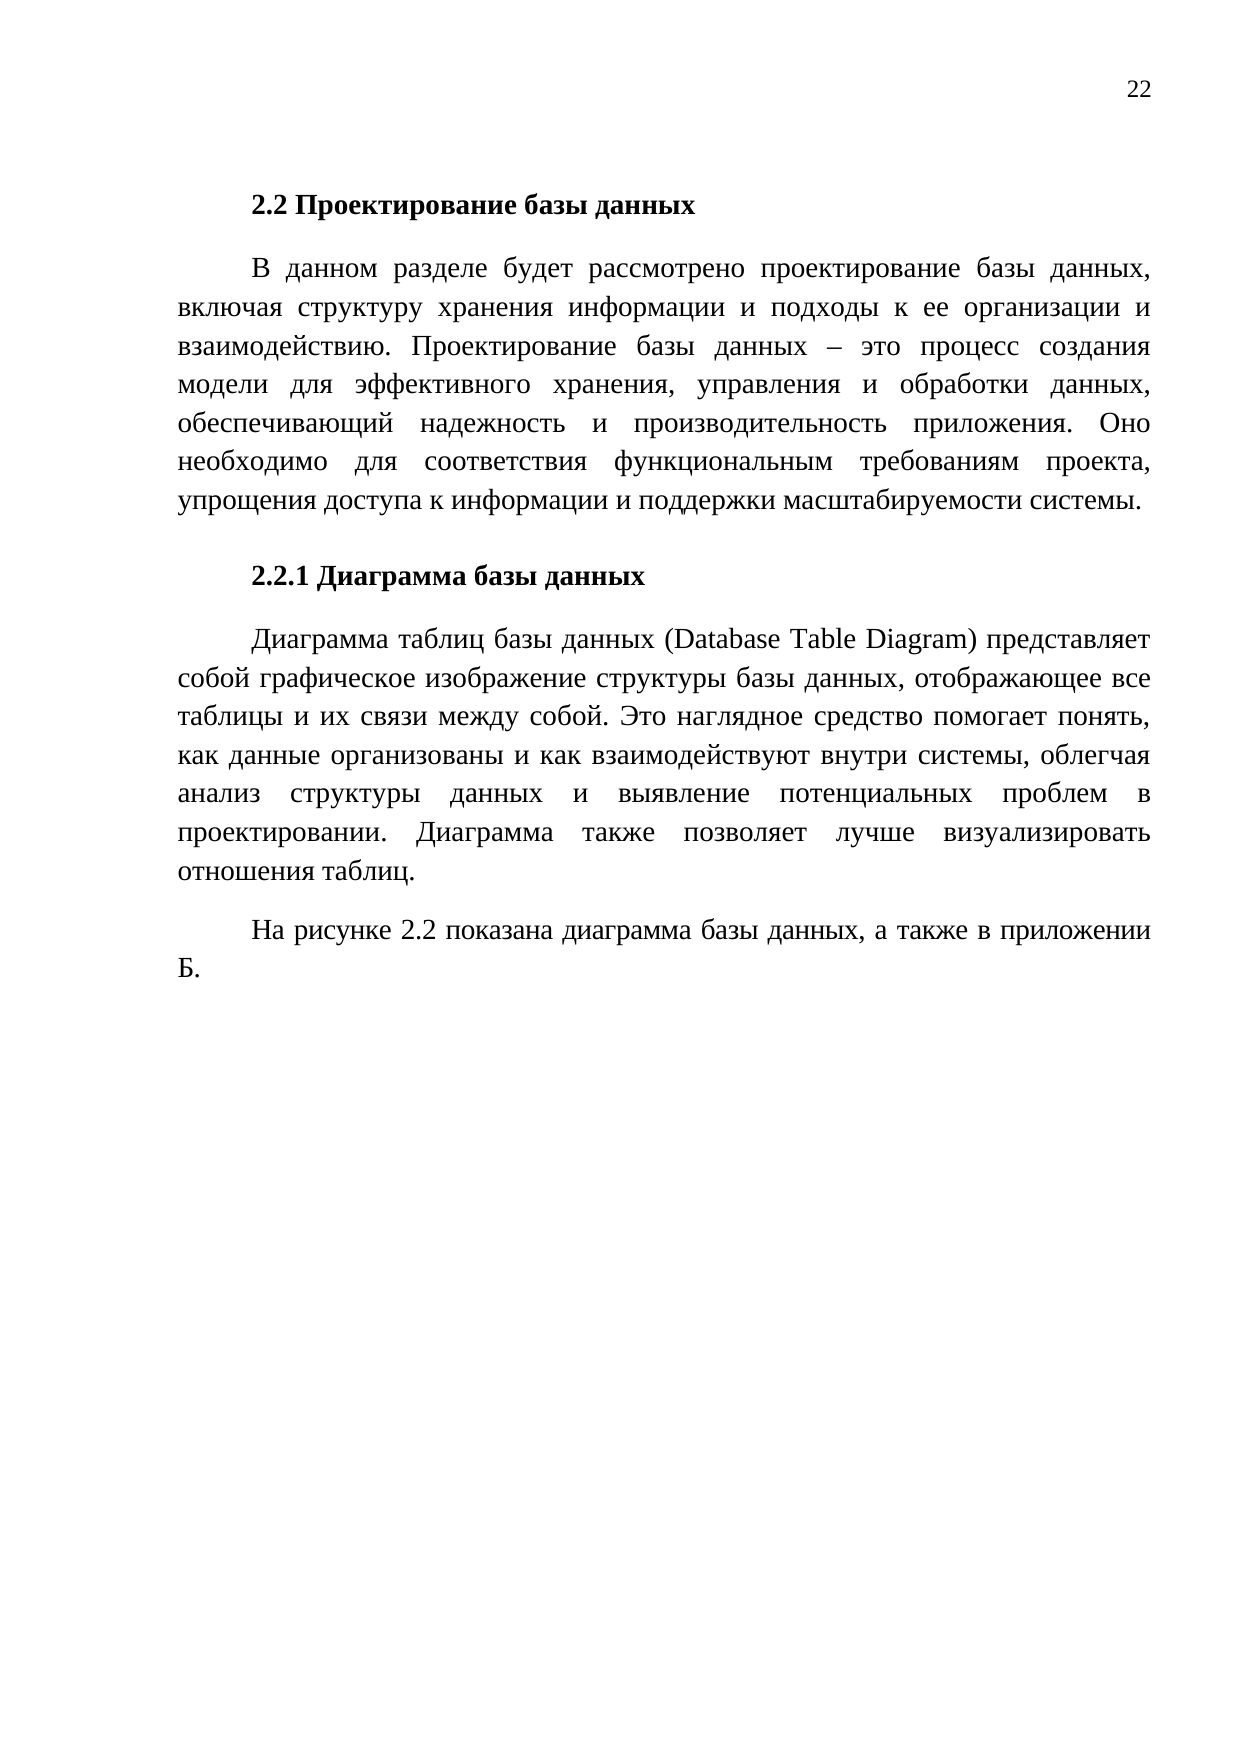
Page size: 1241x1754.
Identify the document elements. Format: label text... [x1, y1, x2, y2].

text Диаграмма таблиц базы данных (Database Table Diagram) представляет собой графическое изображение структуры базы данных, отображающее все таблицы и их связи между собой. Это наглядное средство помогает понять, как данные организованы и как взаимодействуют внутри системы, облегчая анализ структуры данных и выявление потенциальных проблем в проектировании. Диаграмма также позволяет лучше визуализировать отношения таблиц. [177, 621, 1152, 886]
text 2.2 Проектирование базы данных [177, 187, 1152, 221]
text В данном разделе будет рассмотрено проектирование базы данных, включая структуру хранения информации и подходы к ее организации и взаимодействию. Проектирование базы данных – это процесс создания модели для эффективного хранения, управления и обработки данных, обеспечивающий надежность и производительность приложения. Оно необходимо для соответствия функциональным требованиям проекта, упрощения доступа к информации и поддержки масштабируемости системы. [177, 251, 1152, 515]
text На рисунке 2.2 показана диаграмма базы данных, а также в приложении Б. [177, 912, 1152, 984]
text 2.2.1 Диаграмма базы данных [177, 558, 1152, 591]
